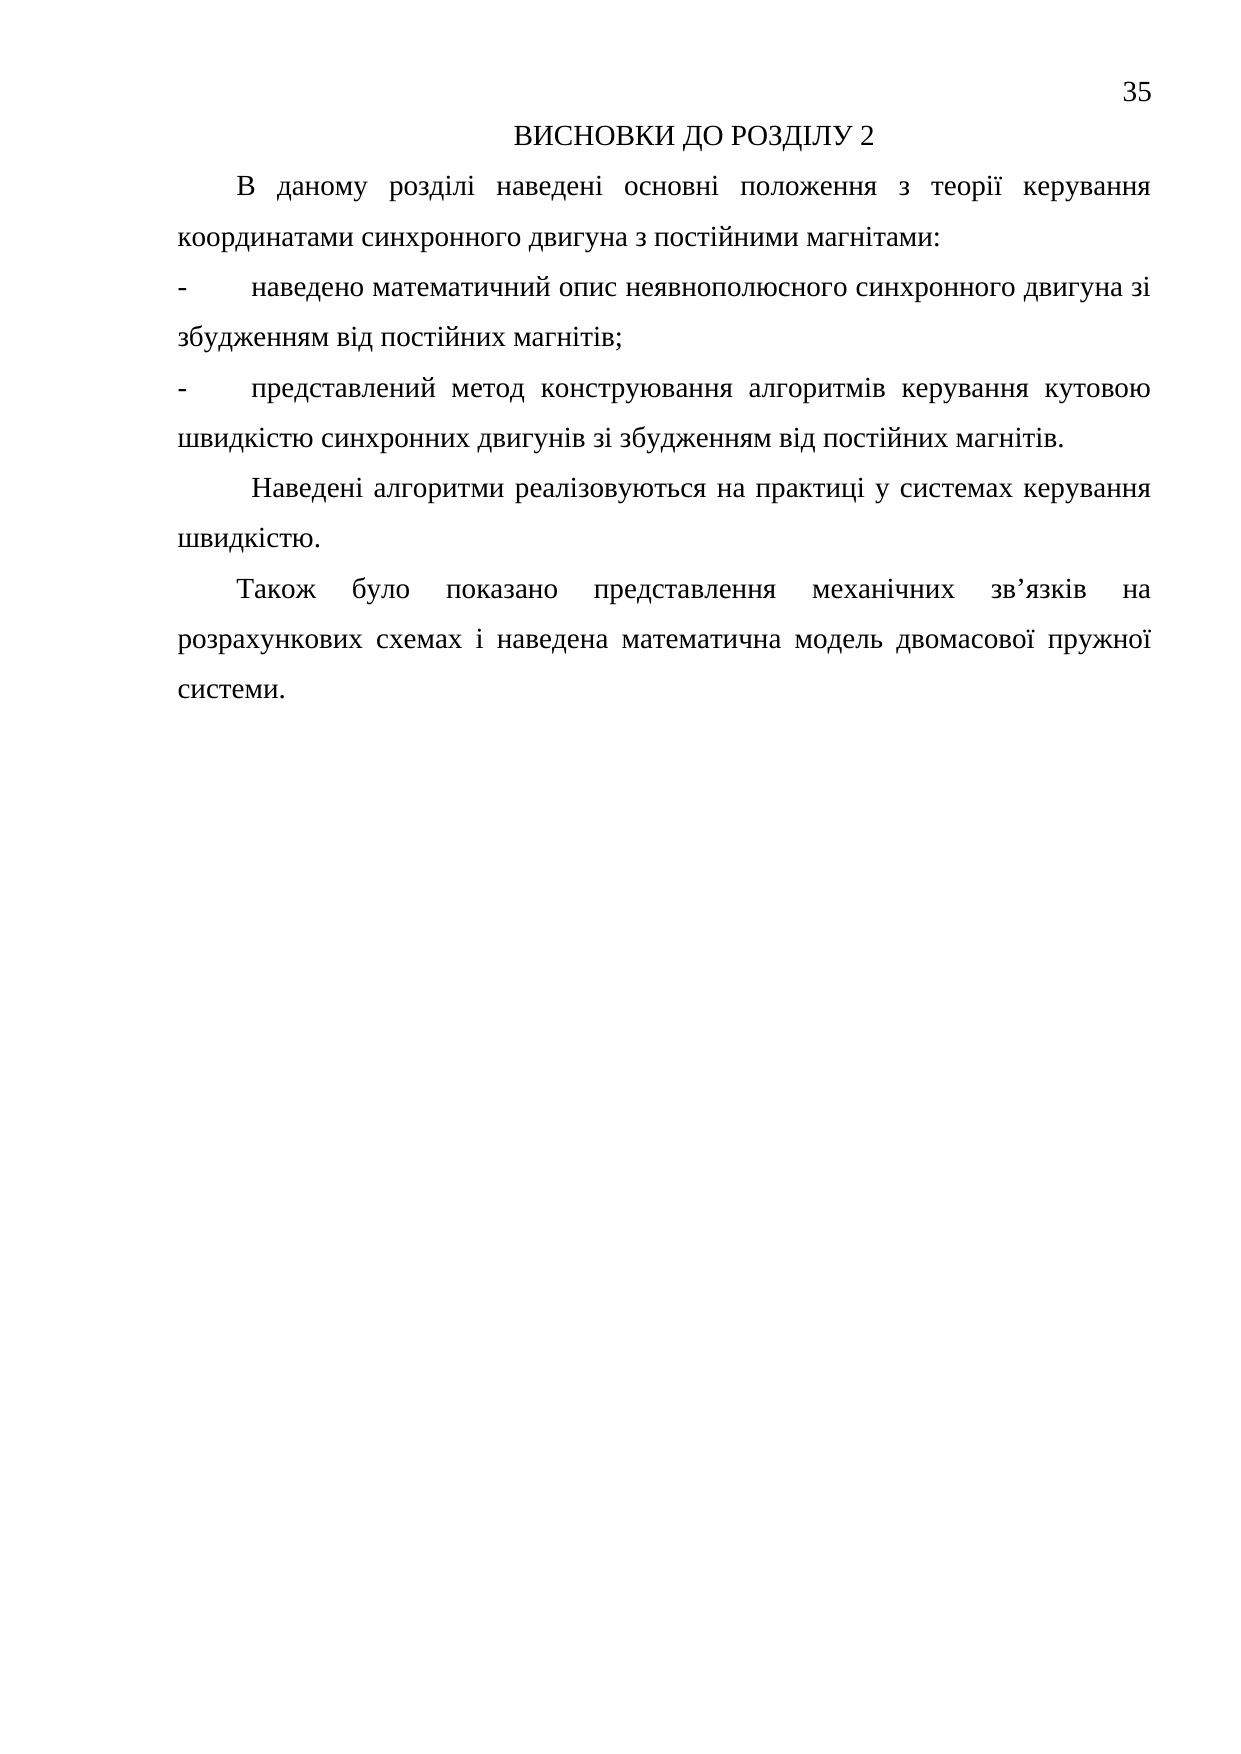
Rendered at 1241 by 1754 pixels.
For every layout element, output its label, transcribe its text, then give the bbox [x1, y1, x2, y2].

text ВИСНОВКИ ДО РОЗДІЛУ 2 [177, 118, 1152, 152]
text Також було показано представлення механічних зв’язків на розрахункових схемах і наведена математична модель двомасової пружної системи. [177, 571, 1152, 705]
text В даному розділі наведені основні положення з теорії керування координатами синхронного двигуна з постійними магнітами: [177, 168, 1152, 252]
list наведено математичний опис неявнополюсного синхронного двигуна зі збудженням від постійних магнітів; [177, 269, 1152, 353]
list представлений метод конструювання алгоритмів керування кутовою швидкістю синхронних двигунів зі збудженням від постійних магнітів. [177, 370, 1152, 453]
text Наведені алгоритми реалізовуються на практиці у системах керування швидкістю. [177, 470, 1152, 554]
